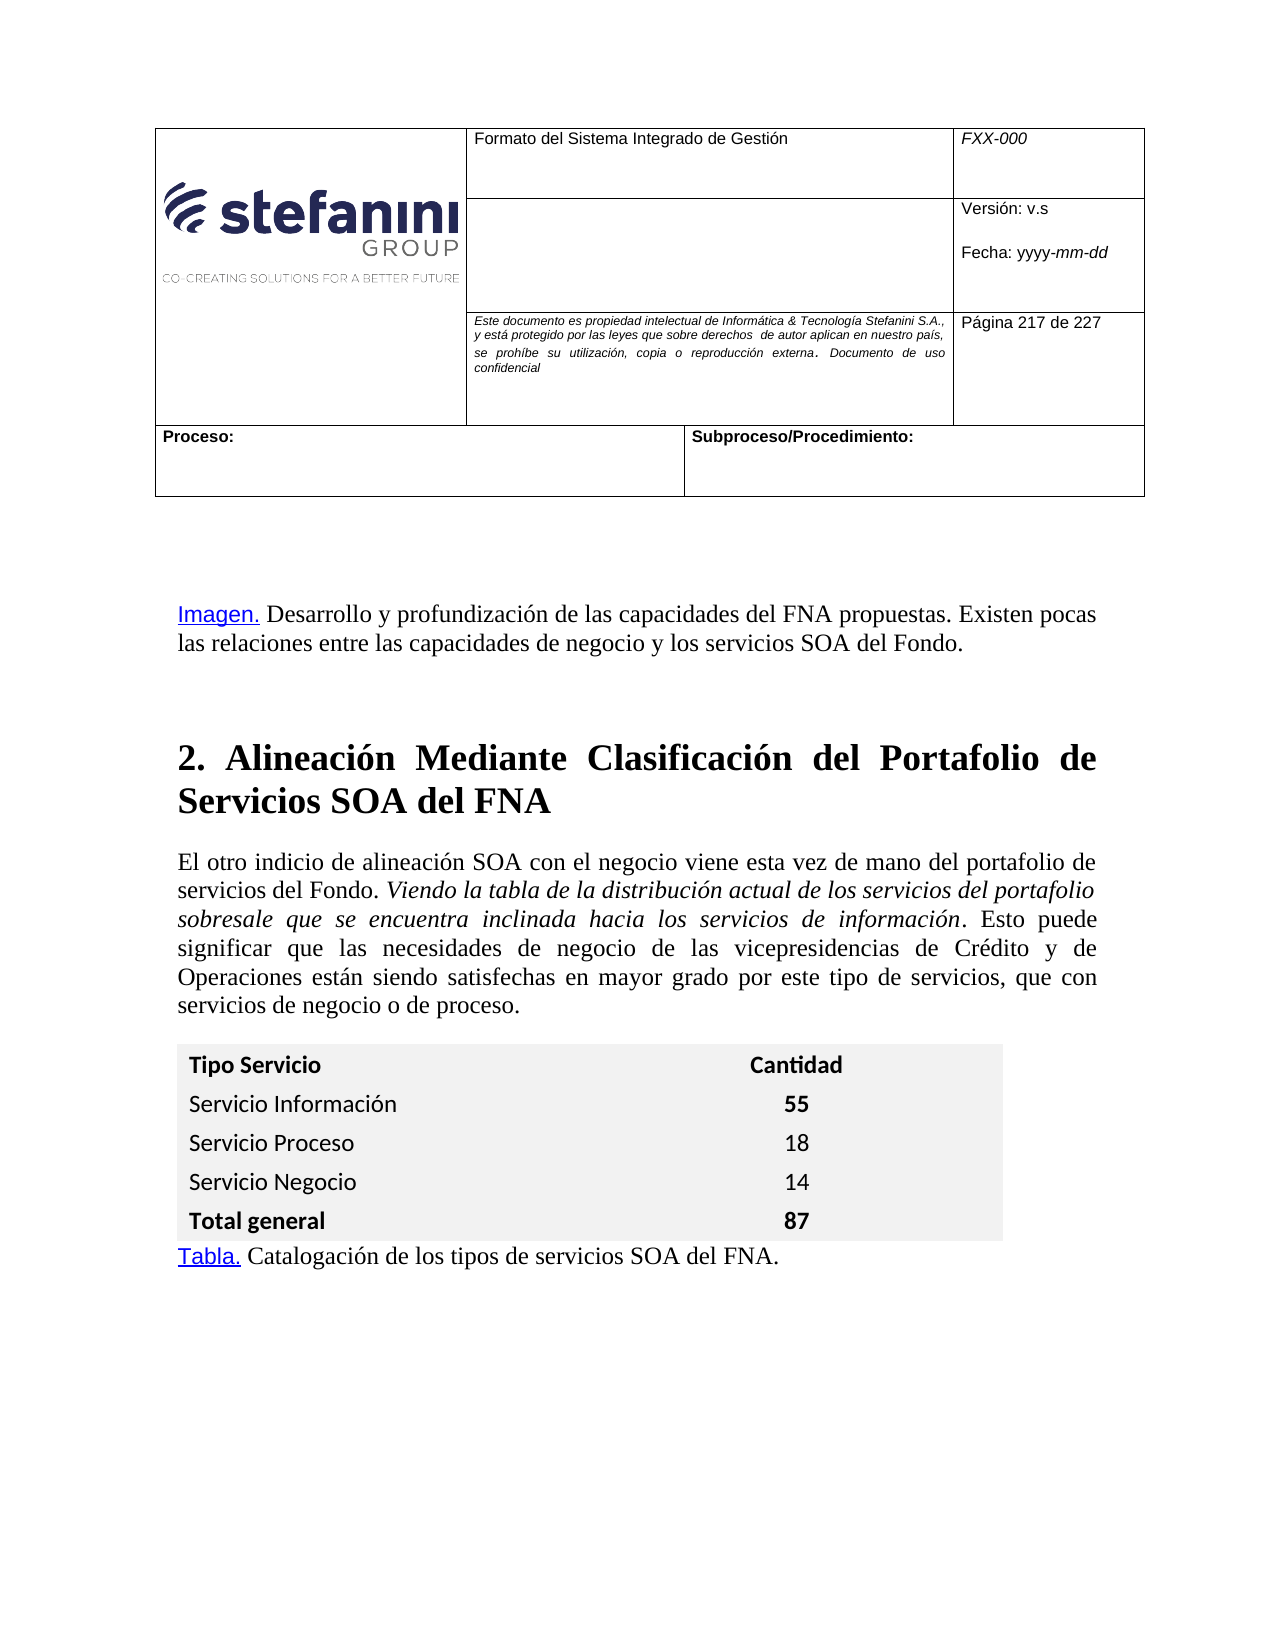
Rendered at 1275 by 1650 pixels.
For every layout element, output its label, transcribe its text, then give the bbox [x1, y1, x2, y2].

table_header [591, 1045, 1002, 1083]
text El otro indicio de alineación SOA con el negocio viene esta vez de mano del portafolio de servicios del Fondo. Viendo la tabla de la distribución actual de los servicios del portafolio sobresale que se encuentra inclinada hacia los servicios de información. Esto puede significar que las necesidades de negocio de las vicepresidencias de Crédito y de Operaciones están siendo satisfechas en mayor grado por este tipo de servicios, que con servicios de negocio o de proceso. [177, 847, 1098, 1019]
picture [162, 182, 460, 286]
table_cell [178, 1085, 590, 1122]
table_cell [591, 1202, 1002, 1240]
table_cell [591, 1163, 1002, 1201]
text Imagen. Desarrollo y profundización de las capacidades del FNA propuestas. Existen pocas las relaciones entre las capacidades de negocio y los servicios SOA del Fondo. [177, 599, 1098, 657]
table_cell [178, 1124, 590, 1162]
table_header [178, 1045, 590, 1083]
subtitle 2. Alineación Mediante Clasificación del Portafolio de Servicios SOA del FNA [177, 736, 1098, 822]
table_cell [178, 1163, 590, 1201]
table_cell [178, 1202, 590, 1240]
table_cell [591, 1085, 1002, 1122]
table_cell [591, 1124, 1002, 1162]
text Tabla. Catalogación de los tipos de servicios SOA del FNA. [177, 1241, 1098, 1269]
